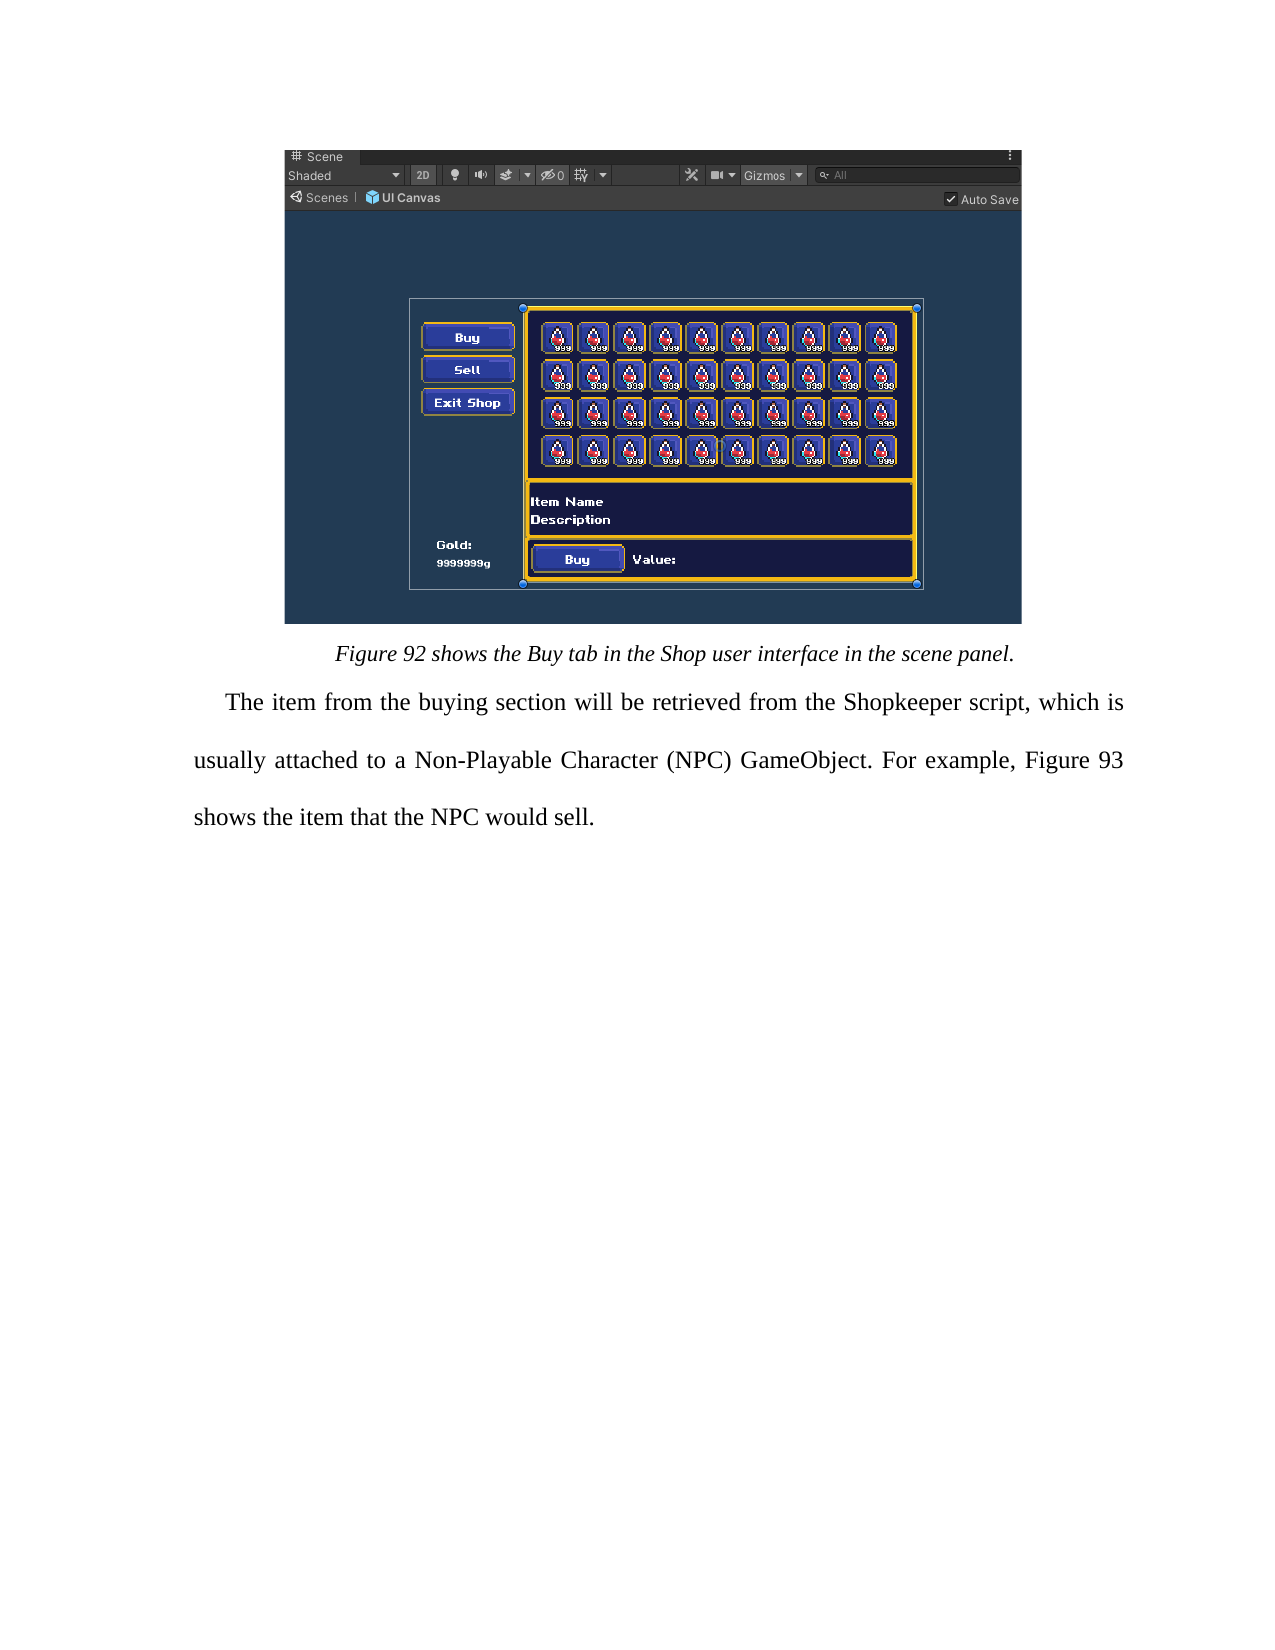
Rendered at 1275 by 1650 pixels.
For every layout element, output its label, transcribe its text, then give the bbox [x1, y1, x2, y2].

text Figure 92 shows the Buy tab in the Shop user interface in the scene panel. [194, 640, 1125, 667]
text The item from the buying section will be retrieved from the Shopkeeper script, which is usually attached to a Non-Playable Character (NPC) GameObject. For example, Figure 93 shows the item that the NPC would sell. [194, 687, 1125, 831]
picture [284, 150, 1022, 624]
